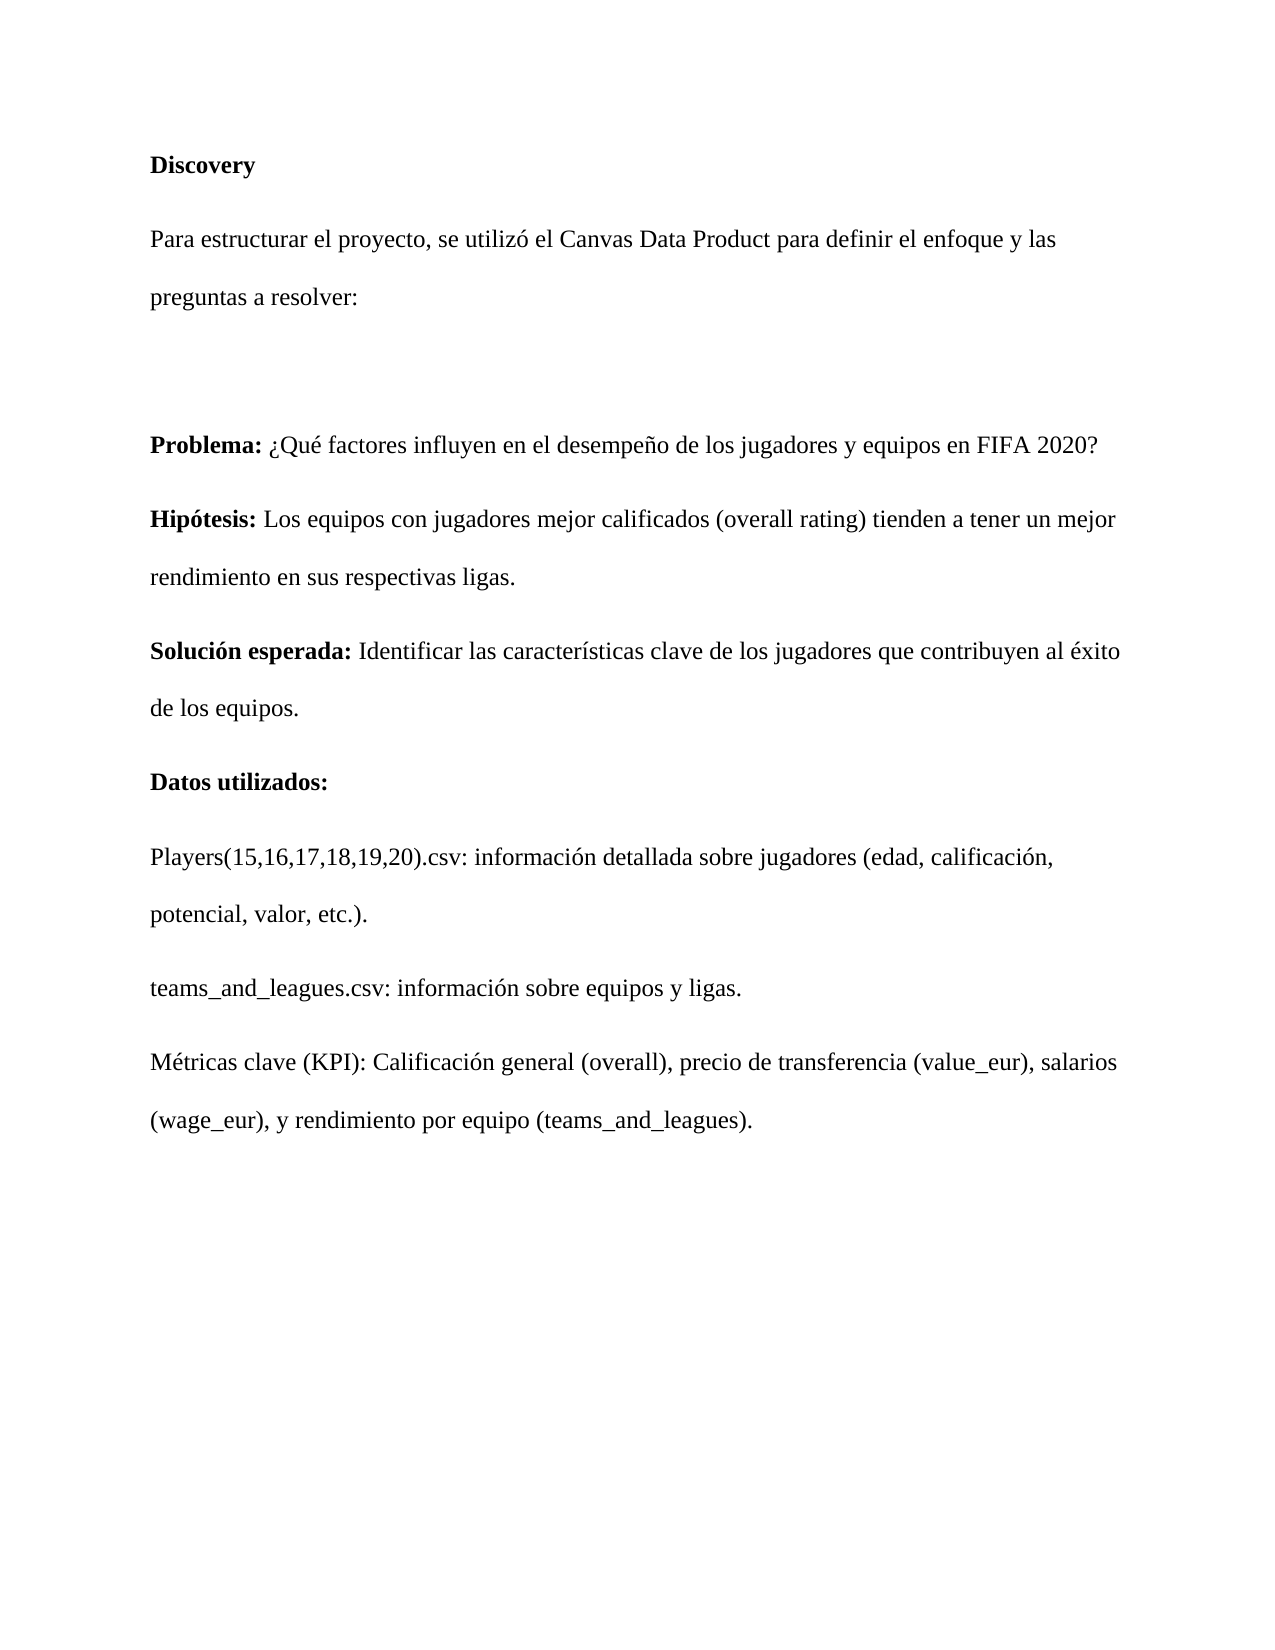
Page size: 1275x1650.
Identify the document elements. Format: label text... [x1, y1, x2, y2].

text Para estructurar el proyecto, se utilizó el Canvas Data Product para definir el enfoque y las preguntas a resolver: [150, 224, 1125, 310]
text Datos utilizados: [150, 767, 1125, 796]
text Discovery [150, 150, 1125, 179]
text Hipótesis: Los equipos con jugadores mejor calificados (overall rating) tienden a tener un mejor rendimiento en sus respectivas ligas. [150, 504, 1125, 590]
text teams_and_leagues.csv: información sobre equipos y ligas. [150, 973, 1125, 1002]
text Métricas clave (KPI): Calificación general (overall), precio de transferencia (value_eur), salarios (wage_eur), y rendimiento por equipo (teams_and_leagues). [150, 1047, 1125, 1134]
text Solución esperada: Identificar las características clave de los jugadores que contribuyen al éxito de los equipos. [150, 636, 1125, 722]
text Problema: ¿Qué factores influyen en el desempeño de los jugadores y equipos en FIFA 2020? [150, 430, 1125, 459]
text Players(15,16,17,18,19,20).csv: información detallada sobre jugadores (edad, calificación, potencial, valor, etc.). [150, 842, 1125, 928]
